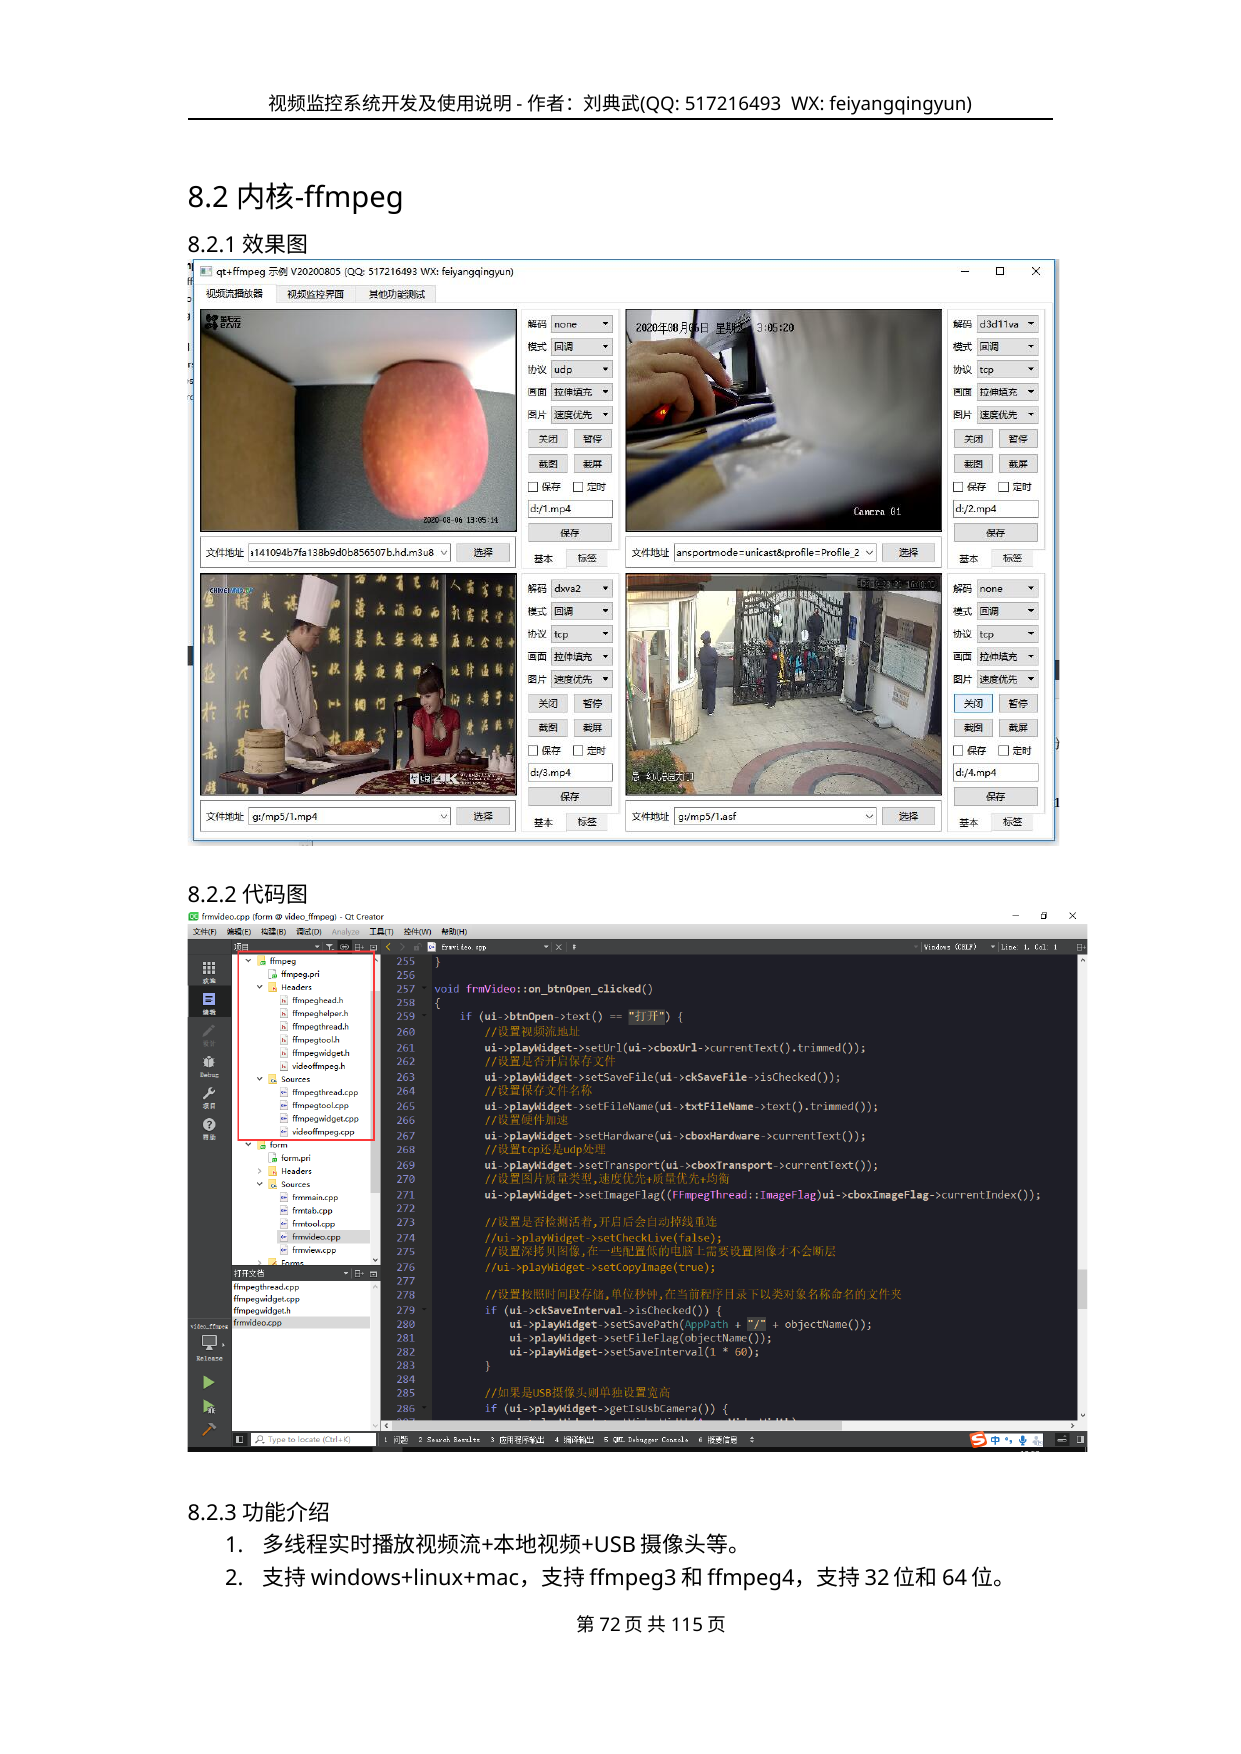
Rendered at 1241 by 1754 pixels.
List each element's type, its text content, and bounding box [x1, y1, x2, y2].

text 8.2.2 代码图 [187, 877, 1053, 909]
picture [187, 909, 1088, 1452]
text 8.2.3 功能介绍 [187, 1494, 1053, 1527]
text 8.2.1 效果图 [187, 227, 1053, 259]
list 多线程实时播放视频流+本地视频+USB摄像头等。 [225, 1527, 1053, 1559]
text 8.2 内核-ffmpeg [187, 162, 1053, 227]
list 支持windows+linux+mac，支持ffmpeg3和ffmpeg4，支持32位和64位。 [225, 1559, 1053, 1592]
picture [187, 259, 1060, 846]
